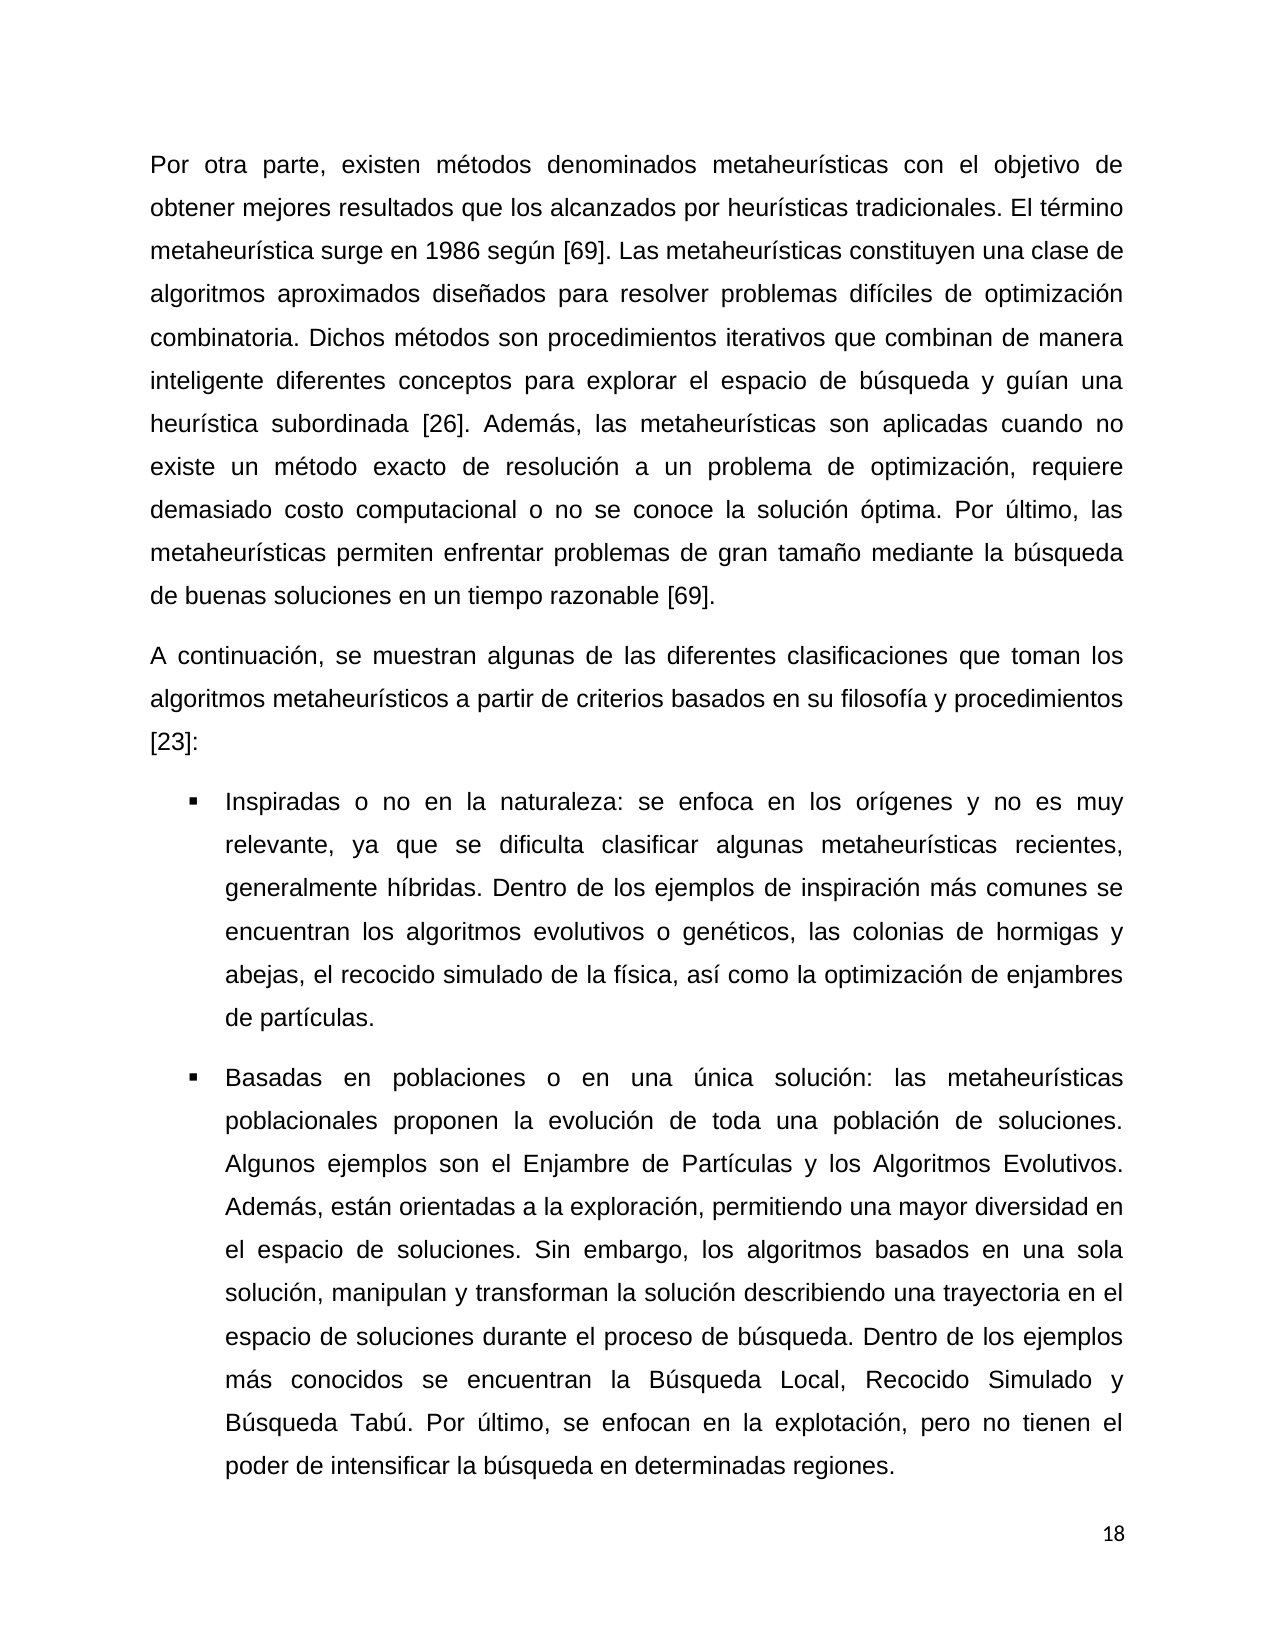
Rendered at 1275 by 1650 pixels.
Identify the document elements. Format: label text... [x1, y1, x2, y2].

text Por otra parte, existen métodos denominados metaheurísticas con el objetivo de obtener mejores resultados que los alcanzados por heurísticas tradicionales. El término metaheurística surge en 1986 según [69]. Las metaheurísticas constituyen una clase de algoritmos aproximados diseñados para resolver problemas difíciles de optimización combinatoria. Dichos métodos son procedimientos iterativos que combinan de manera inteligente diferentes conceptos para explorar el espacio de búsqueda y guían una heurística subordinada [26]. Además, las metaheurísticas son aplicadas cuando no existe un método exacto de resolución a un problema de optimización, requiere demasiado costo computacional o no se conoce la solución óptima. Por último, las metaheurísticas permiten enfrentar problemas de gran tamaño mediante la búsqueda de buenas soluciones en un tiempo razonable [69]. [150, 150, 1125, 610]
list Inspiradas o no en la naturaleza: se enfoca en los orígenes y no es muy relevante, ya que se dificulta clasificar algunas metaheurísticas recientes, generalmente híbridas. Dentro de los ejemplos de inspiración más comunes se encuentran los algoritmos evolutivos o genéticos, las colonias de hormigas y abejas, el recocido simulado de la física, así como la optimización de enjambres de partículas. [187, 787, 1125, 1032]
text A continuación, se muestran algunas de las diferentes clasificaciones que toman los algoritmos metaheurísticos a partir de criterios basados en su filosofía y procedimientos [23]: [150, 641, 1125, 756]
list Basadas en poblaciones o en una única solución: las metaheurísticas poblacionales proponen la evolución de toda una población de soluciones. Algunos ejemplos son el Enjambre de Partículas y los Algoritmos Evolutivos. Además, están orientadas a la exploración, permitiendo una mayor diversidad en el espacio de soluciones. Sin embargo, los algoritmos basados en una sola solución, manipulan y transforman la solución describiendo una trayectoria en el espacio de soluciones durante el proceso de búsqueda. Dentro de los ejemplos más conocidos se encuentran la Búsqueda Local, Recocido Simulado y Búsqueda Tabú. Por último, se enfocan en la explotación, pero no tienen el poder de intensificar la búsqueda en determinadas regiones. [187, 1063, 1125, 1479]
